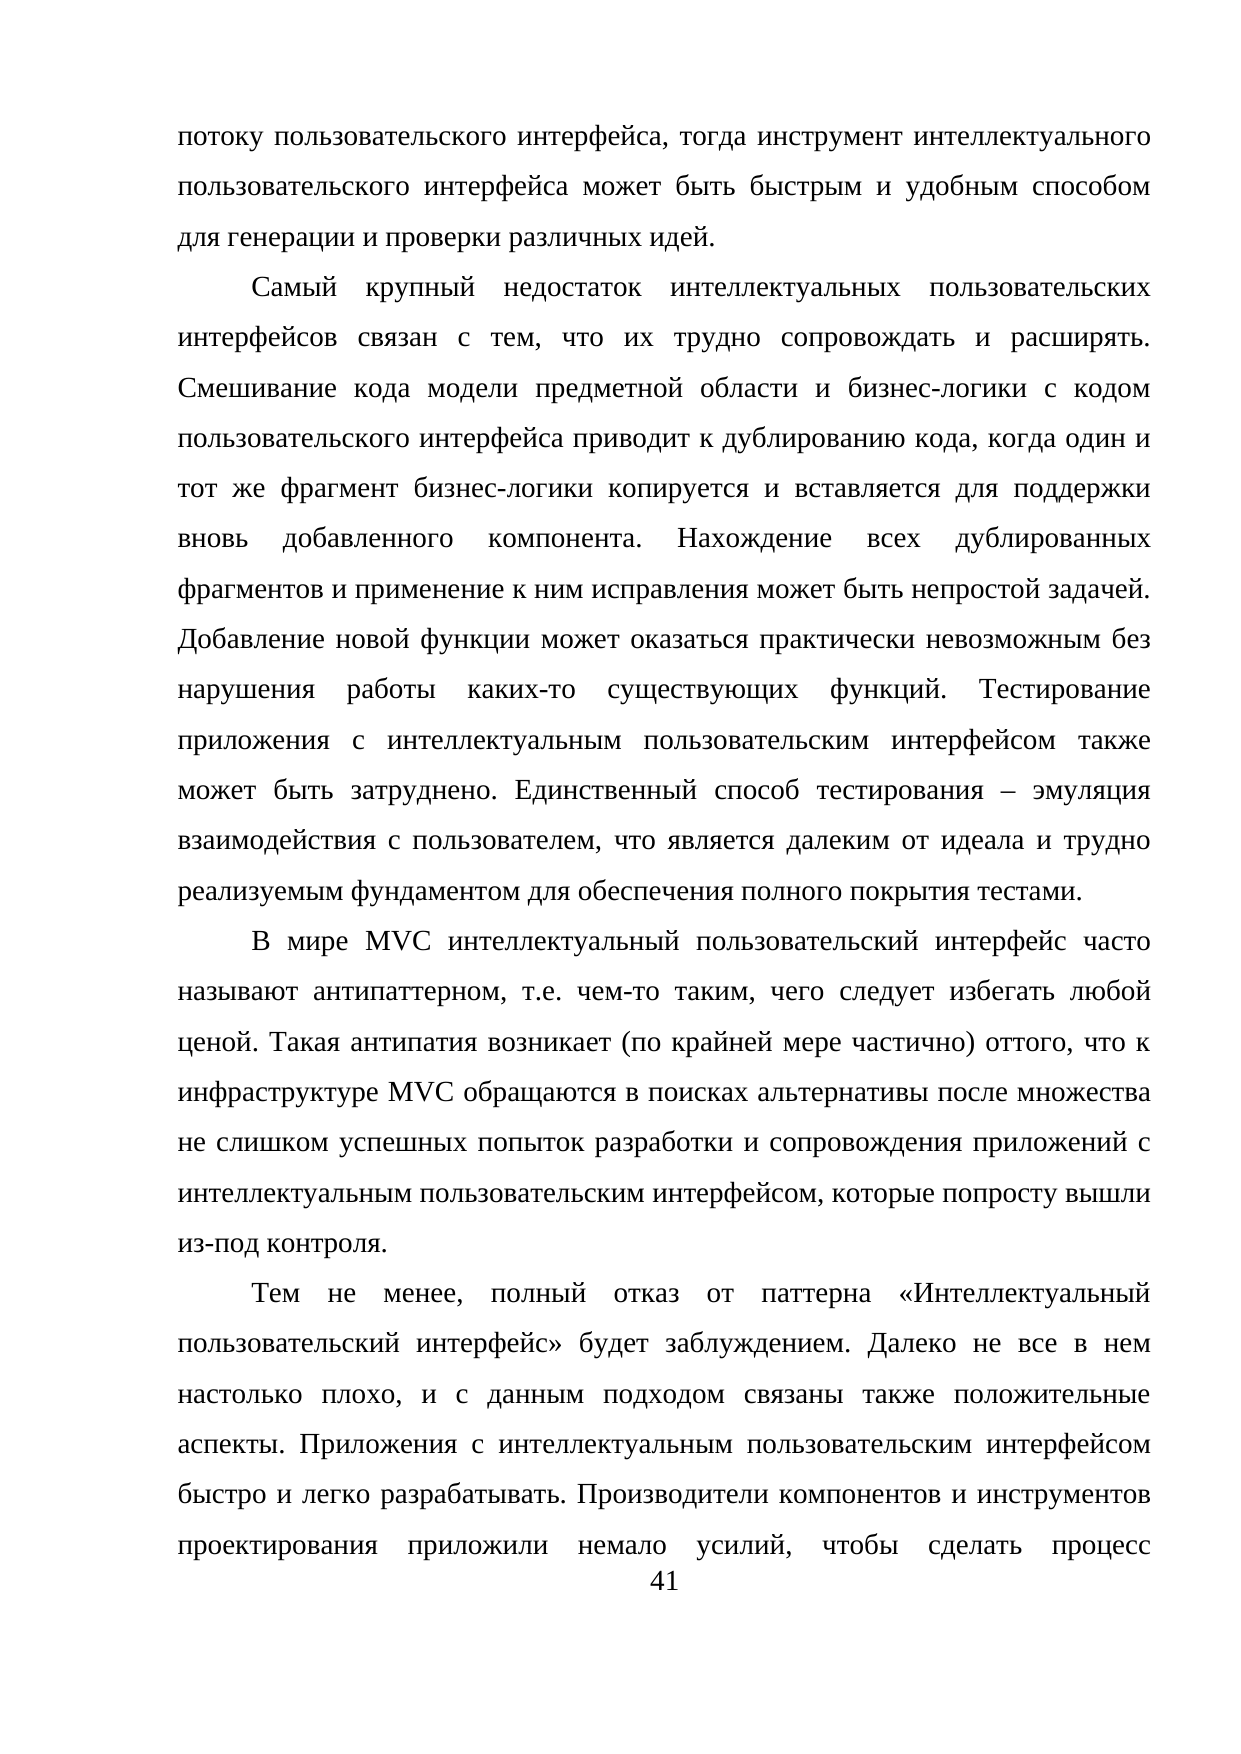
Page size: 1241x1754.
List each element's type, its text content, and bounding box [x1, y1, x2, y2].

text Самый крупный недостаток интеллектуальных пользовательских интерфейсов связан с тем, что их трудно сопровождать и расширять. Смешивание кода модели предметной области и бизнес-логики с кодом пользовательского интерфейса приводит к дублированию кода, когда один и тот же фрагмент бизнес-логики копируется и вставляется для поддержки вновь добавленного компонента. Нахождение всех дублированных фрагментов и применение к ним исправления может быть непростой задачей. Добавление новой функции может оказаться практически невозможным без нарушения работы каких-то существующих функций. Тестирование приложения с интеллектуальным пользовательским интерфейсом также может быть затруднено. Единственный способ тестирования – эмуляция взаимодействия с пользователем, что является далеким от идеала и трудно реализуемым фундаментом для обеспечения полного покрытия тестами. [177, 269, 1152, 906]
text В мире MVC интеллектуальный пользовательский интерфейс часто называют антипаттерном, т.е. чем-то таким, чего следует избегать любой ценой. Такая антипатия возникает (по крайней мере частично) оттого, что к инфраструктуре MVC обращаются в поисках альтернативы после множества не слишком успешных попыток разработки и сопровождения приложений с интеллектуальным пользовательским интерфейсом, которые попросту вышли из-под контроля. [177, 923, 1152, 1258]
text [177, 1275, 1152, 1560]
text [177, 118, 1152, 252]
